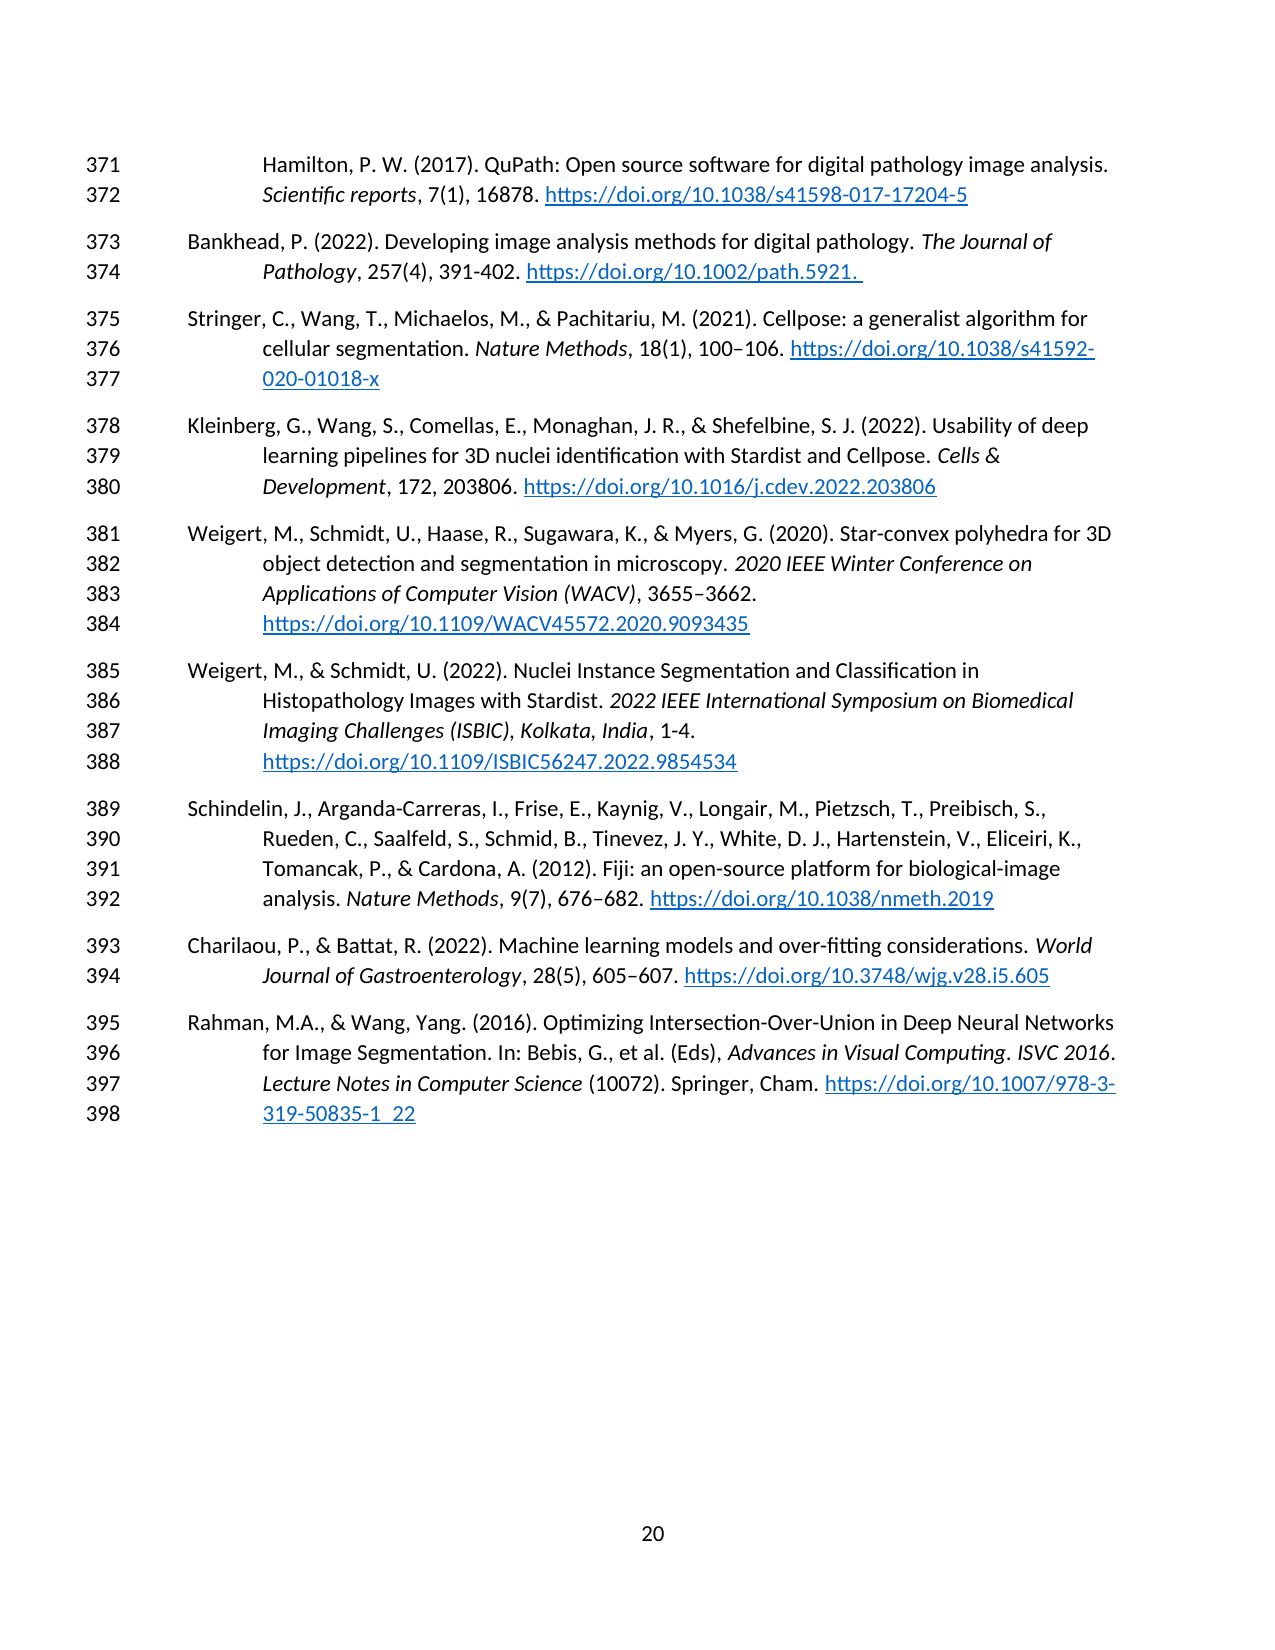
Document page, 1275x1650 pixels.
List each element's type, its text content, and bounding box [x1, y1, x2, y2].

text Kleinberg, G., Wang, S., Comellas, E., Monaghan, J. R., & Shefelbine, S. J. (2022). Usability of deep learning pipelines for 3D nuclei identification with Stardist and Cellpose. Cells & Development, 172, 203806. https://doi.org/10.1016/j.cdev.2022.203806 [187, 411, 1125, 500]
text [187, 150, 1125, 208]
text Schindelin, J., Arganda-Carreras, I., Frise, E., Kaynig, V., Longair, M., Pietzsch, T., Preibisch, S., Rueden, C., Saalfeld, S., Schmid, B., Tinevez, J. Y., White, D. J., Hartenstein, V., Eliceiri, K., Tomancak, P., & Cardona, A. (2012). Fiji: an open-source platform for biological-image analysis. Nature Methods, 9(7), 676–682. https://doi.org/10.1038/nmeth.2019 [187, 794, 1125, 912]
text Bankhead, P. (2022). Developing image analysis methods for digital pathology. The Journal of Pathology, 257(4), 391-402. https://doi.org/10.1002/path.5921. [187, 227, 1125, 285]
text Weigert, M., Schmidt, U., Haase, R., Sugawara, K., & Myers, G. (2020). Star-convex polyhedra for 3D object detection and segmentation in microscopy. 2020 IEEE Winter Conference on Applications of Computer Vision (WACV), 3655–3662. https://doi.org/10.1109/WACV45572.2020.9093435 [187, 519, 1125, 637]
text Charilaou, P., & Battat, R. (2022). Machine learning models and over-fitting considerations. World Journal of Gastroenterology, 28(5), 605–607. https://doi.org/10.3748/wjg.v28.i5.605 [187, 931, 1125, 989]
text Weigert, M., & Schmidt, U. (2022). Nuclei Instance Segmentation and Classification in Histopathology Images with Stardist. 2022 IEEE International Symposium on Biomedical Imaging Challenges (ISBIC), Kolkata, India, 1-4. https://doi.org/10.1109/ISBIC56247.2022.9854534 [187, 656, 1125, 775]
text Rahman, M.A., & Wang, Yang. (2016). Optimizing Intersection-Over-Union in Deep Neural Networks for Image Segmentation. In: Bebis, G., et al. (Eds), Advances in Visual Computing. ISVC 2016. Lecture Notes in Computer Science (10072). Springer, Cham. https://doi.org/10.1007/978-3-319-50835-1_22 [187, 1008, 1125, 1127]
text Stringer, C., Wang, T., Michaelos, M., & Pachitariu, M. (2021). Cellpose: a generalist algorithm for cellular segmentation. Nature Methods, 18(1), 100–106. https://doi.org/10.1038/s41592-020-01018-x [187, 304, 1125, 393]
